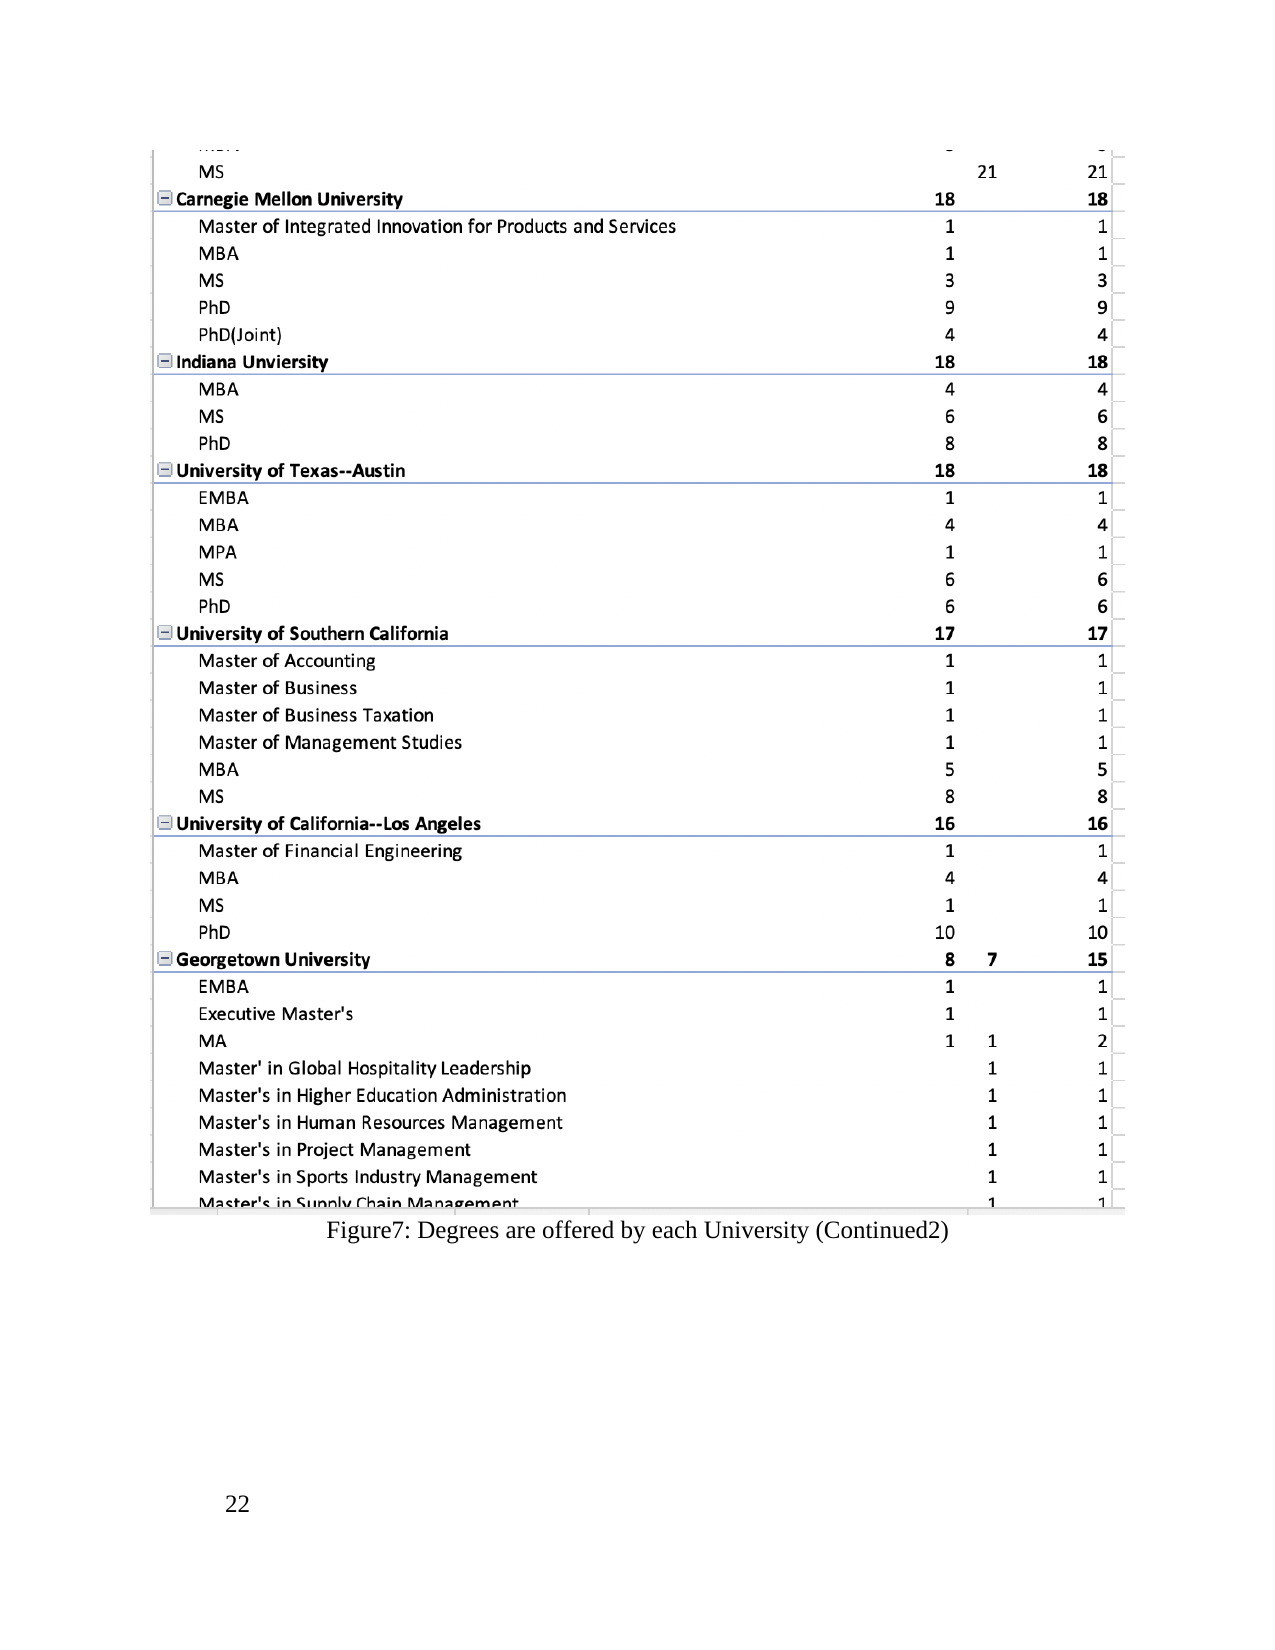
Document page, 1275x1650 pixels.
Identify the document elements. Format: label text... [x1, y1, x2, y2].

picture [150, 150, 1125, 1215]
text Figure7: Degrees are offered by each University (Continued2) [150, 1215, 1125, 1244]
